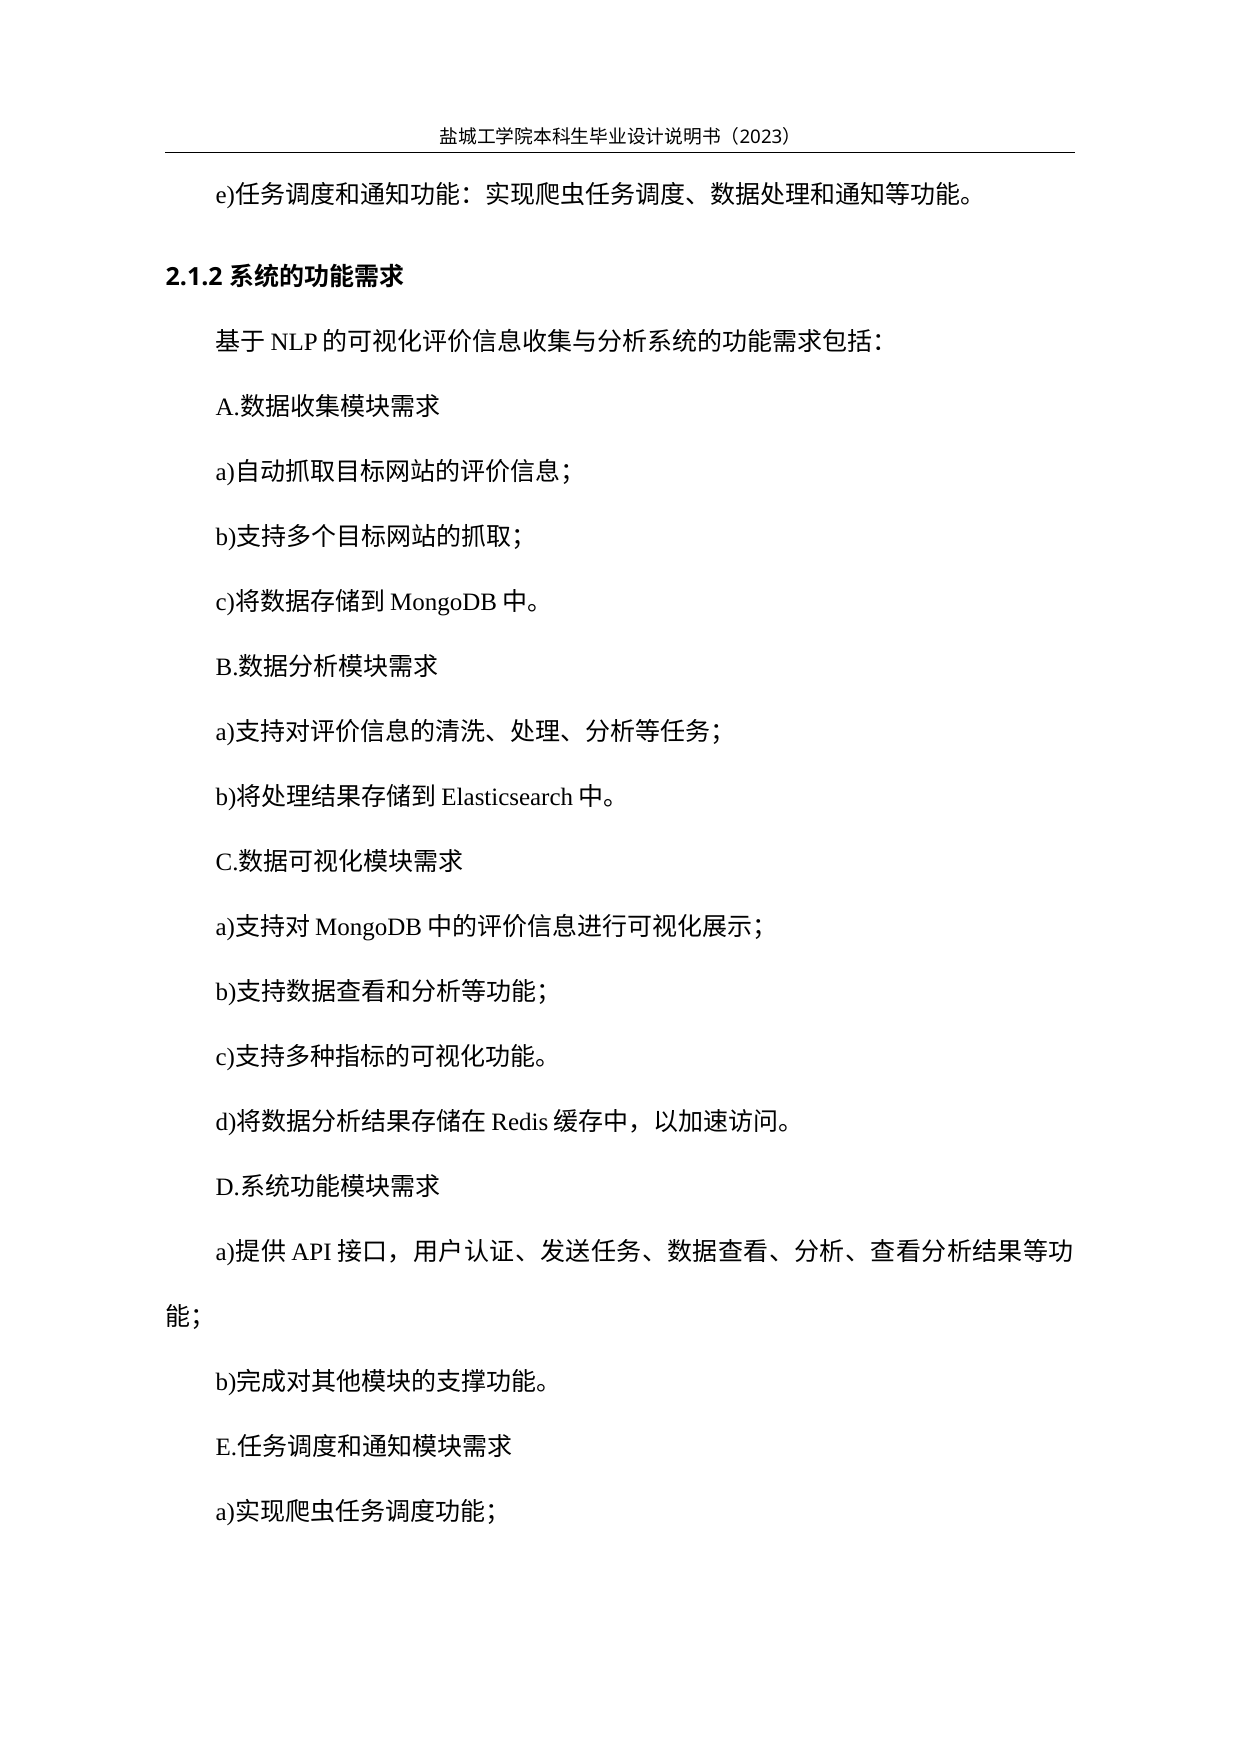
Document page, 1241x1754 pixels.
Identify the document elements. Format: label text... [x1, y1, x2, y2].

subtitle 2.1.2 系统的功能需求 [165, 242, 1075, 307]
text b)支持多个目标网站的抓取； [165, 502, 1075, 567]
text d)将数据分析结果存储在Redis缓存中，以加速访问。 [165, 1087, 1075, 1152]
text a)提供API接口，用户认证、发送任务、数据查看、分析、查看分析结果等功能； [165, 1217, 1075, 1347]
text c)支持多种指标的可视化功能。 [165, 1022, 1075, 1087]
text e)任务调度和通知功能：实现爬虫任务调度、数据处理和通知等功能。 [165, 160, 1075, 225]
text a)自动抓取目标网站的评价信息； [165, 437, 1075, 502]
text A.数据收集模块需求 [165, 372, 1075, 437]
text B.数据分析模块需求 [165, 632, 1075, 697]
text E.任务调度和通知模块需求 [165, 1412, 1075, 1477]
text 基于NLP的可视化评价信息收集与分析系统的功能需求包括： [165, 307, 1075, 372]
text a)支持对MongoDB中的评价信息进行可视化展示； [165, 892, 1075, 957]
text a)支持对评价信息的清洗、处理、分析等任务； [165, 697, 1075, 762]
text b)将处理结果存储到Elasticsearch中。 [165, 762, 1075, 827]
text a)实现爬虫任务调度功能； [165, 1477, 1075, 1542]
text b)完成对其他模块的支撑功能。 [165, 1347, 1075, 1412]
text C.数据可视化模块需求 [165, 827, 1075, 892]
text c)将数据存储到MongoDB中。 [165, 567, 1075, 632]
text b)支持数据查看和分析等功能； [165, 957, 1075, 1022]
text D.系统功能模块需求 [165, 1152, 1075, 1217]
